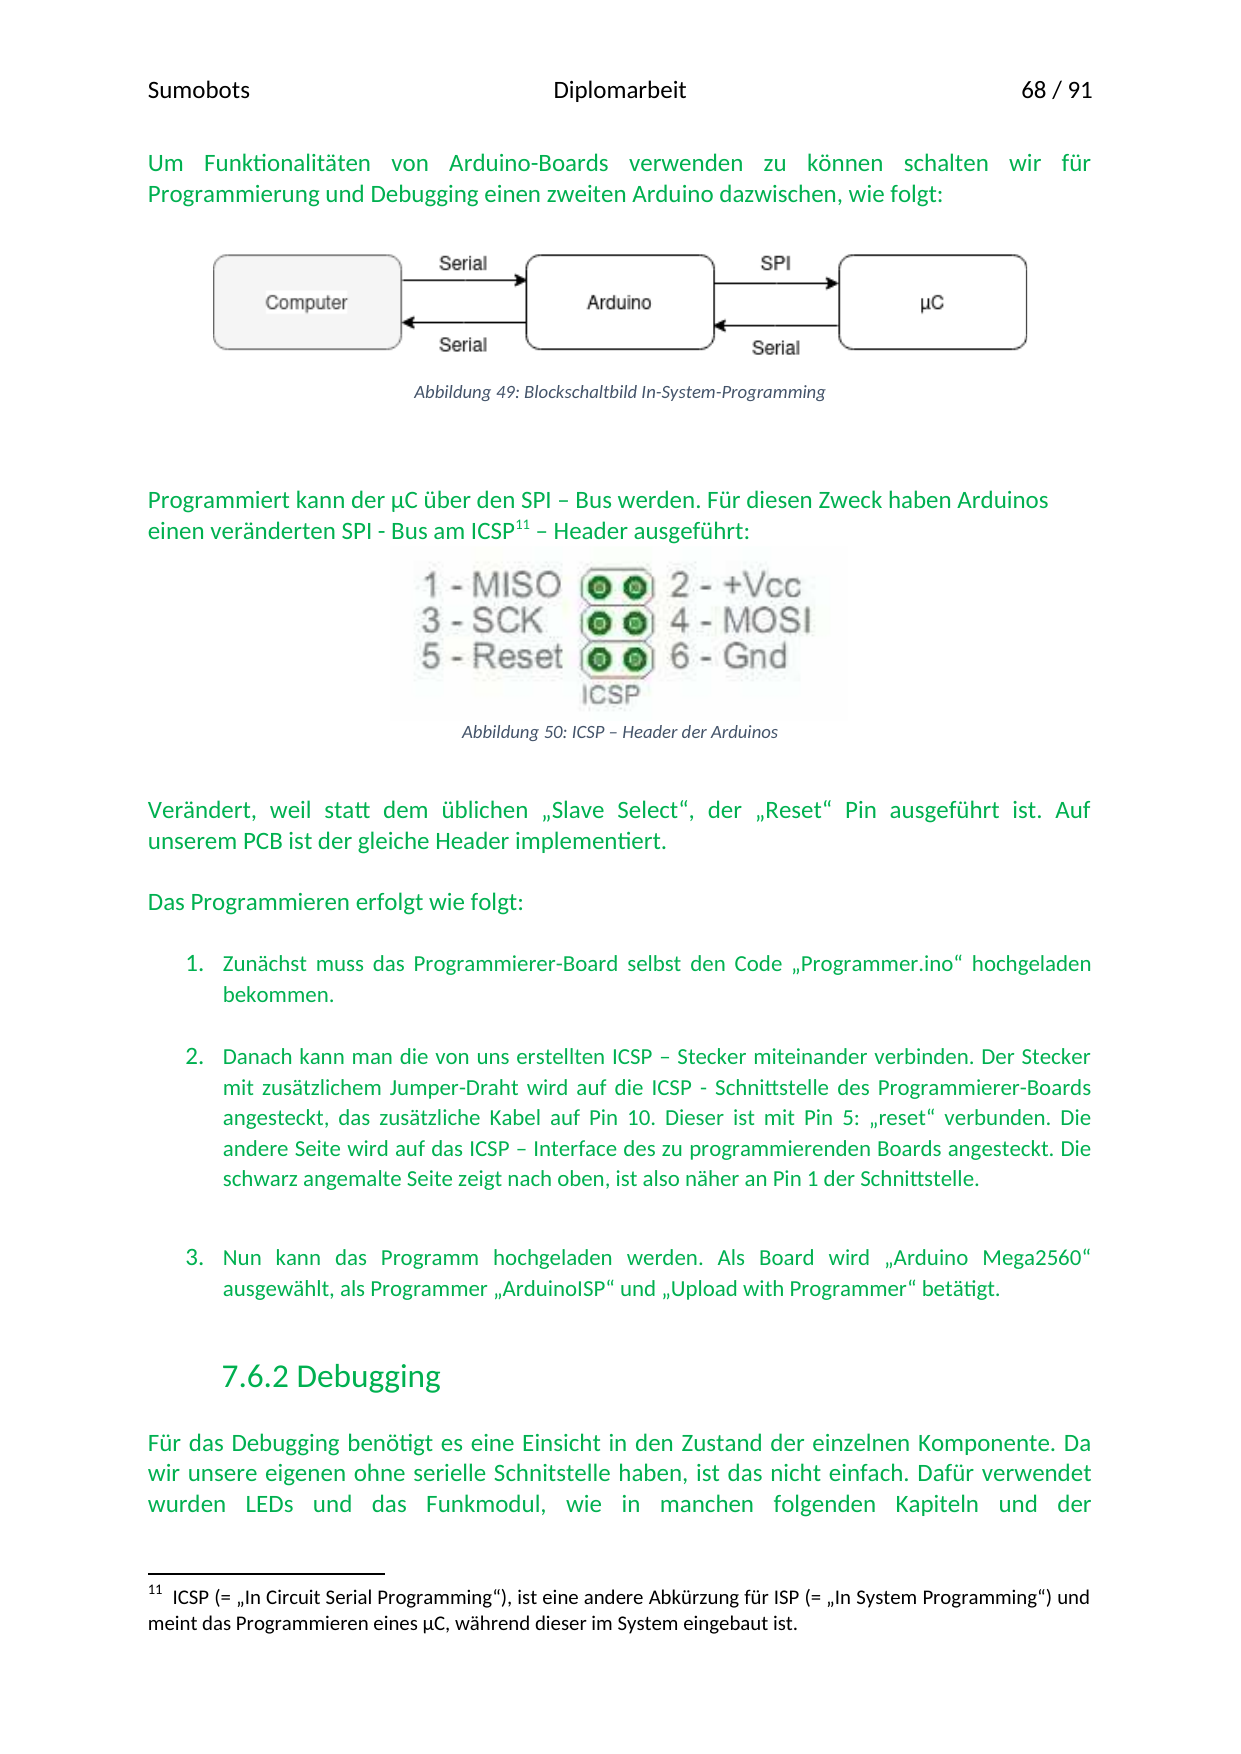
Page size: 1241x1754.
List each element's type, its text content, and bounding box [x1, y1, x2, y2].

text Um Funktionalitäten von Arduino-Boards verwenden zu können schalten wir für Programmierung und Debugging einen zweiten Arduino dazwischen, wie folgt: [148, 148, 1093, 209]
list Nun kann das Programm hochgeladen werden. Als Board wird „Arduino Mega2560“ ausgewählt, als Programmer „ArduinoISP“ und „Upload with Programmer“ betätigt. [185, 1241, 1093, 1302]
text Programmiert kann der µC über den SPI – Bus werden. Für diesen Zweck haben Arduinos einen veränderten SPI - Bus am ICSP – Header ausgeführt: [148, 485, 1093, 546]
text Abbildung 50: ICSP – Header der Arduinos [148, 720, 1093, 743]
text Verändert, weil statt dem üblichen „Slave Select“, der „Reset“ Pin ausgeführt ist. Auf unserem PCB ist der gleiche Header implementiert. [148, 794, 1093, 856]
list Danach kann man die von uns erstellten ICSP – Stecker miteinander verbinden. Der Stecker mit zusätzlichem Jumper-Draht wird auf die ICSP - Schnittstelle des Programmierer-Boards angesteckt, das zusätzliche Kabel auf Pin 10. Dieser ist mit Pin 5: „reset“ verbunden. Die andere Seite wird auf das ICSP – Interface des zu programmierenden Boards angesteckt. Die schwarz angemalte Seite zeigt nach oben, ist also näher an Pin 1 der Schnittstelle. [185, 1041, 1093, 1192]
list Zunächst muss das Programmierer-Board selbst den Code „Programmer.ino“ hochgeladen bekommen. [185, 947, 1093, 1008]
text Abbildung 49: Blockschaltbild In-System-Programming [148, 300, 1093, 403]
picture [213, 239, 1028, 380]
text Das Programmieren erfolgt wie folgt: [148, 886, 1093, 917]
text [148, 1427, 1093, 1518]
subtitle Debugging [221, 1356, 1093, 1396]
picture [390, 545, 851, 721]
